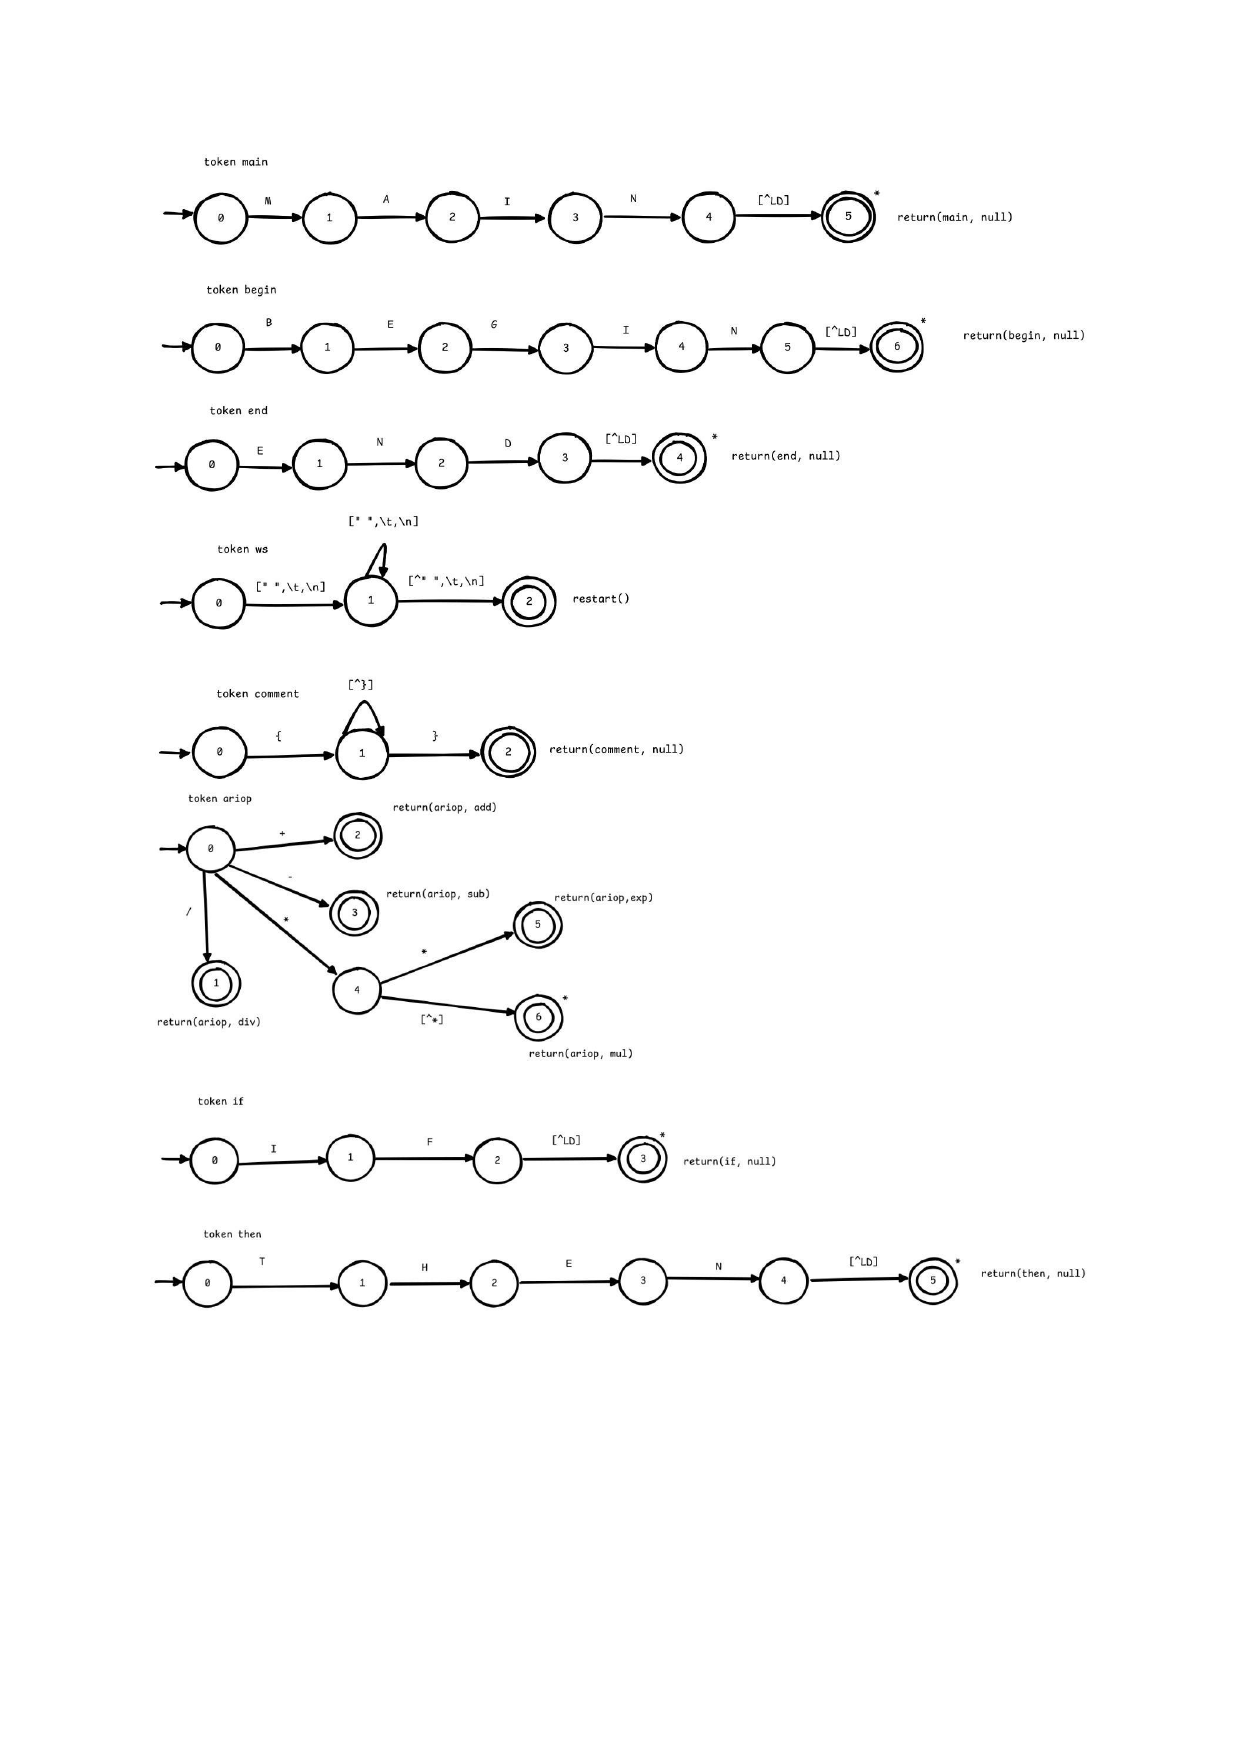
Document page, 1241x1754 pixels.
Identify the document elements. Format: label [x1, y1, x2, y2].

picture [150, 150, 1091, 784]
picture [150, 787, 1091, 1311]
